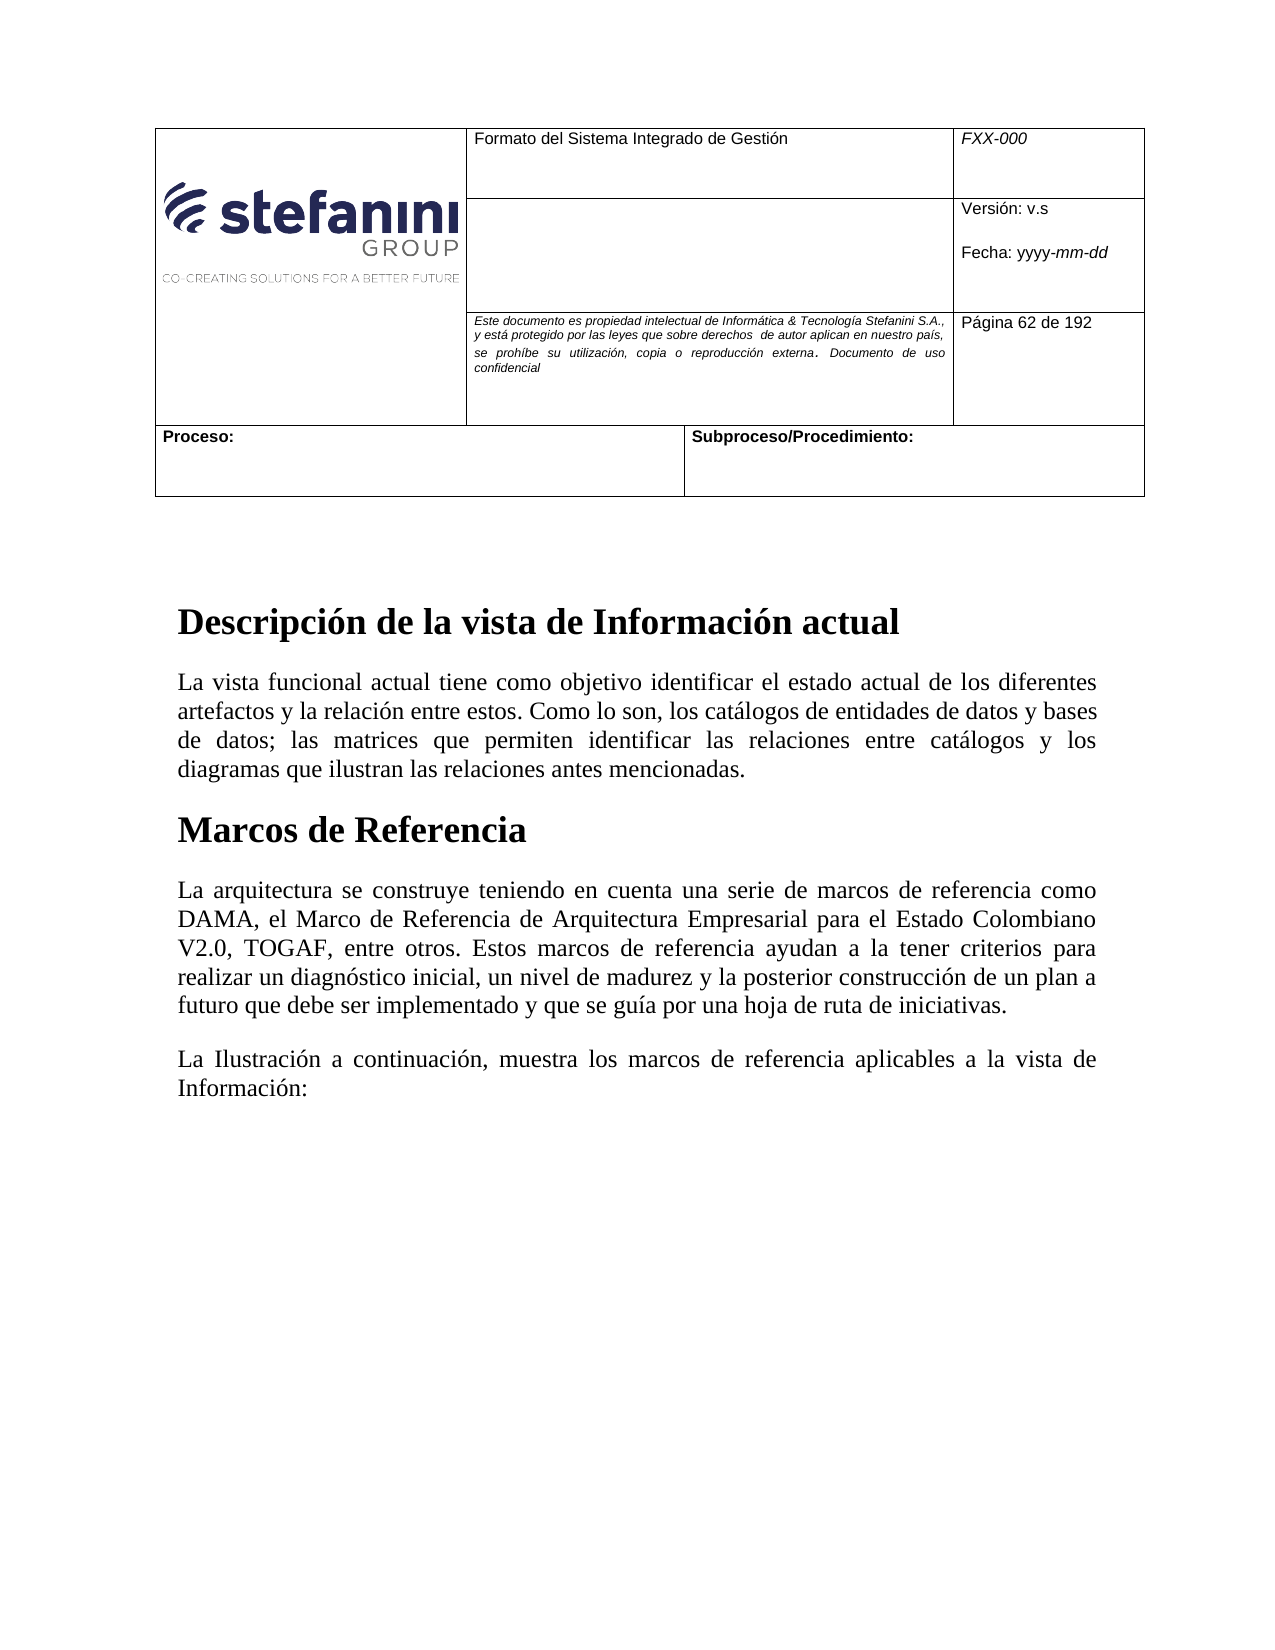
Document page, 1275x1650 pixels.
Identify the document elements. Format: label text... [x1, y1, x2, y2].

subtitle Descripción de la vista de Información actual [177, 599, 1098, 642]
picture [162, 182, 460, 286]
text La arquitectura se construye teniendo en cuenta una serie de marcos de referencia como DAMA, el Marco de Referencia de Arquitectura Empresarial para el Estado Colombiano V2.0, TOGAF, entre otros. Estos marcos de referencia ayudan a la tener criterios para realizar un diagnóstico inicial, un nivel de madurez y la posterior construcción de un plan a futuro que debe ser implementado y que se guía por una hoja de ruta de iniciativas. [177, 876, 1098, 1019]
text La Ilustración a continuación, muestra los marcos de referencia aplicables a la vista de Información: [177, 1044, 1098, 1102]
subtitle Marcos de Referencia [177, 807, 1098, 851]
text La vista funcional actual tiene como objetivo identificar el estado actual de los diferentes artefactos y la relación entre estos. Como lo son, los catálogos de entidades de datos y bases de datos; las matrices que permiten identificar las relaciones entre catálogos y los diagramas que ilustran las relaciones antes mencionadas. [177, 667, 1098, 782]
